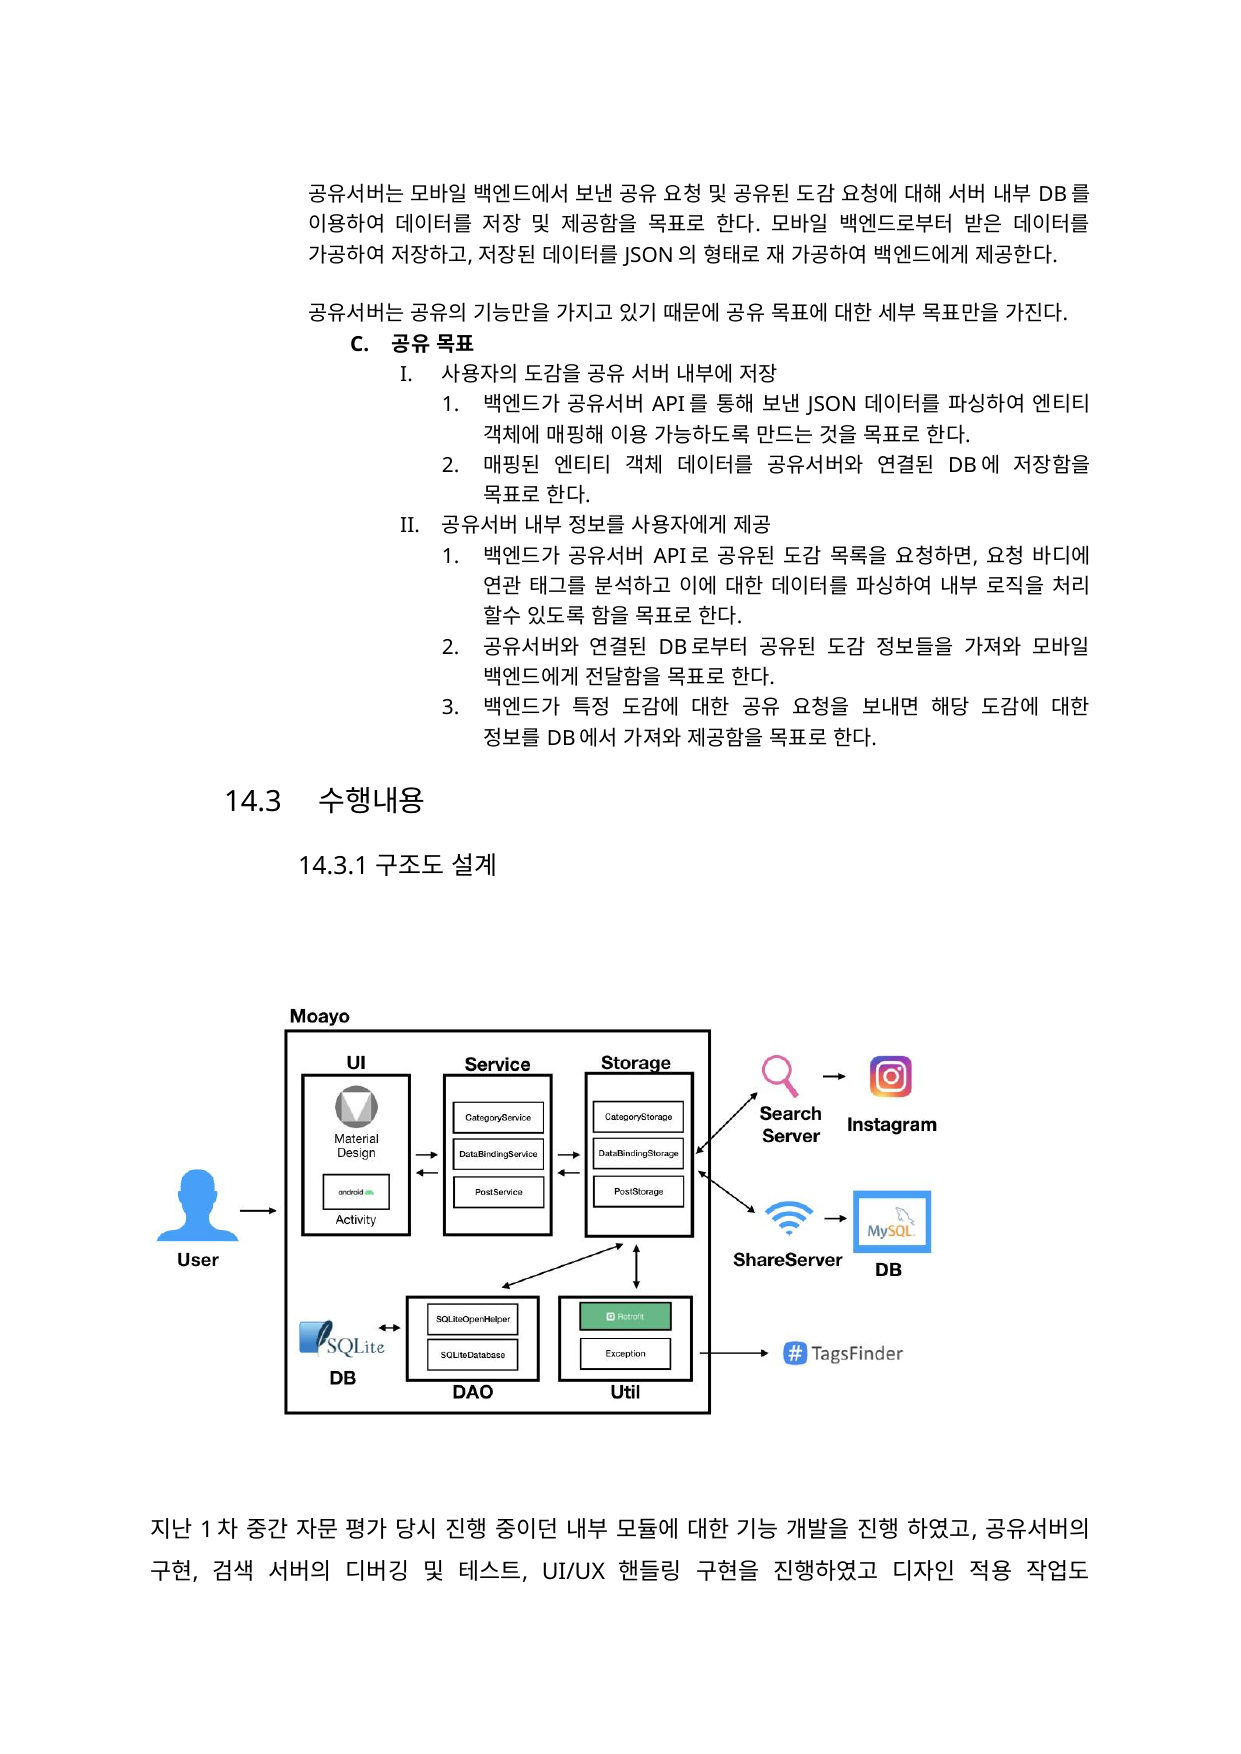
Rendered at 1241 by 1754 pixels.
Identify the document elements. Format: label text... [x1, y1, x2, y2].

list 공유 목표 [350, 327, 1090, 357]
text 공유서버는 공유의 기능만을 가지고 있기 때문에 공유 목표에 대한 세부 목표만을 가진다. [308, 297, 1090, 327]
list 백엔드가 공유서버 API로 공유된 도감 목록을 요청하면, 요청 바디에 연관 태그를 분석하고 이에 대한 데이터를 파싱하여 내부 로직을 처리 할수 있도록 함을 목표로 한다. [442, 539, 1090, 630]
list 매핑된 엔티티 객체 데이터를 공유서버와 연결된 DB에 저장함을 목표로 한다. [442, 448, 1090, 509]
text 공유서버는 모바일 백엔드에서 보낸 공유 요청 및 공유된 도감 요청에 대해 서버 내부 DB를 이용하여 데이터를 저장 및 제공함을 목표로 한다. 모바일 백엔드로부터 받은 데이터를 가공하여 저장하고, 저장된 데이터를 JSON의 형태로 재 가공하여 백엔드에게 제공한다. [308, 177, 1090, 268]
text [150, 1511, 1090, 1586]
list 백엔드가 특정 도감에 대한 공유 요청을 보내면 해당 도감에 대한 정보를 DB에서 가져와 제공함을 목표로 한다. [442, 691, 1090, 751]
list 공유서버와 연결된 DB로부터 공유된 도감 정보들을 가져와 모바일 백엔드에게 전달함을 목표로 한다. [442, 630, 1090, 691]
list 사용자의 도감을 공유 서버 내부에 저장 [400, 357, 1090, 387]
picture [150, 906, 947, 1504]
subtitle 구조도 설계 [298, 845, 1090, 882]
subtitle 수행내용 [224, 778, 1046, 820]
list 백엔드가 공유서버 API를 통해 보낸 JSON 데이터를 파싱하여 엔티티 객체에 매핑해 이용 가능하도록 만드는 것을 목표로 한다. [442, 387, 1090, 448]
list 공유서버 내부 정보를 사용자에게 제공 [400, 509, 1090, 539]
